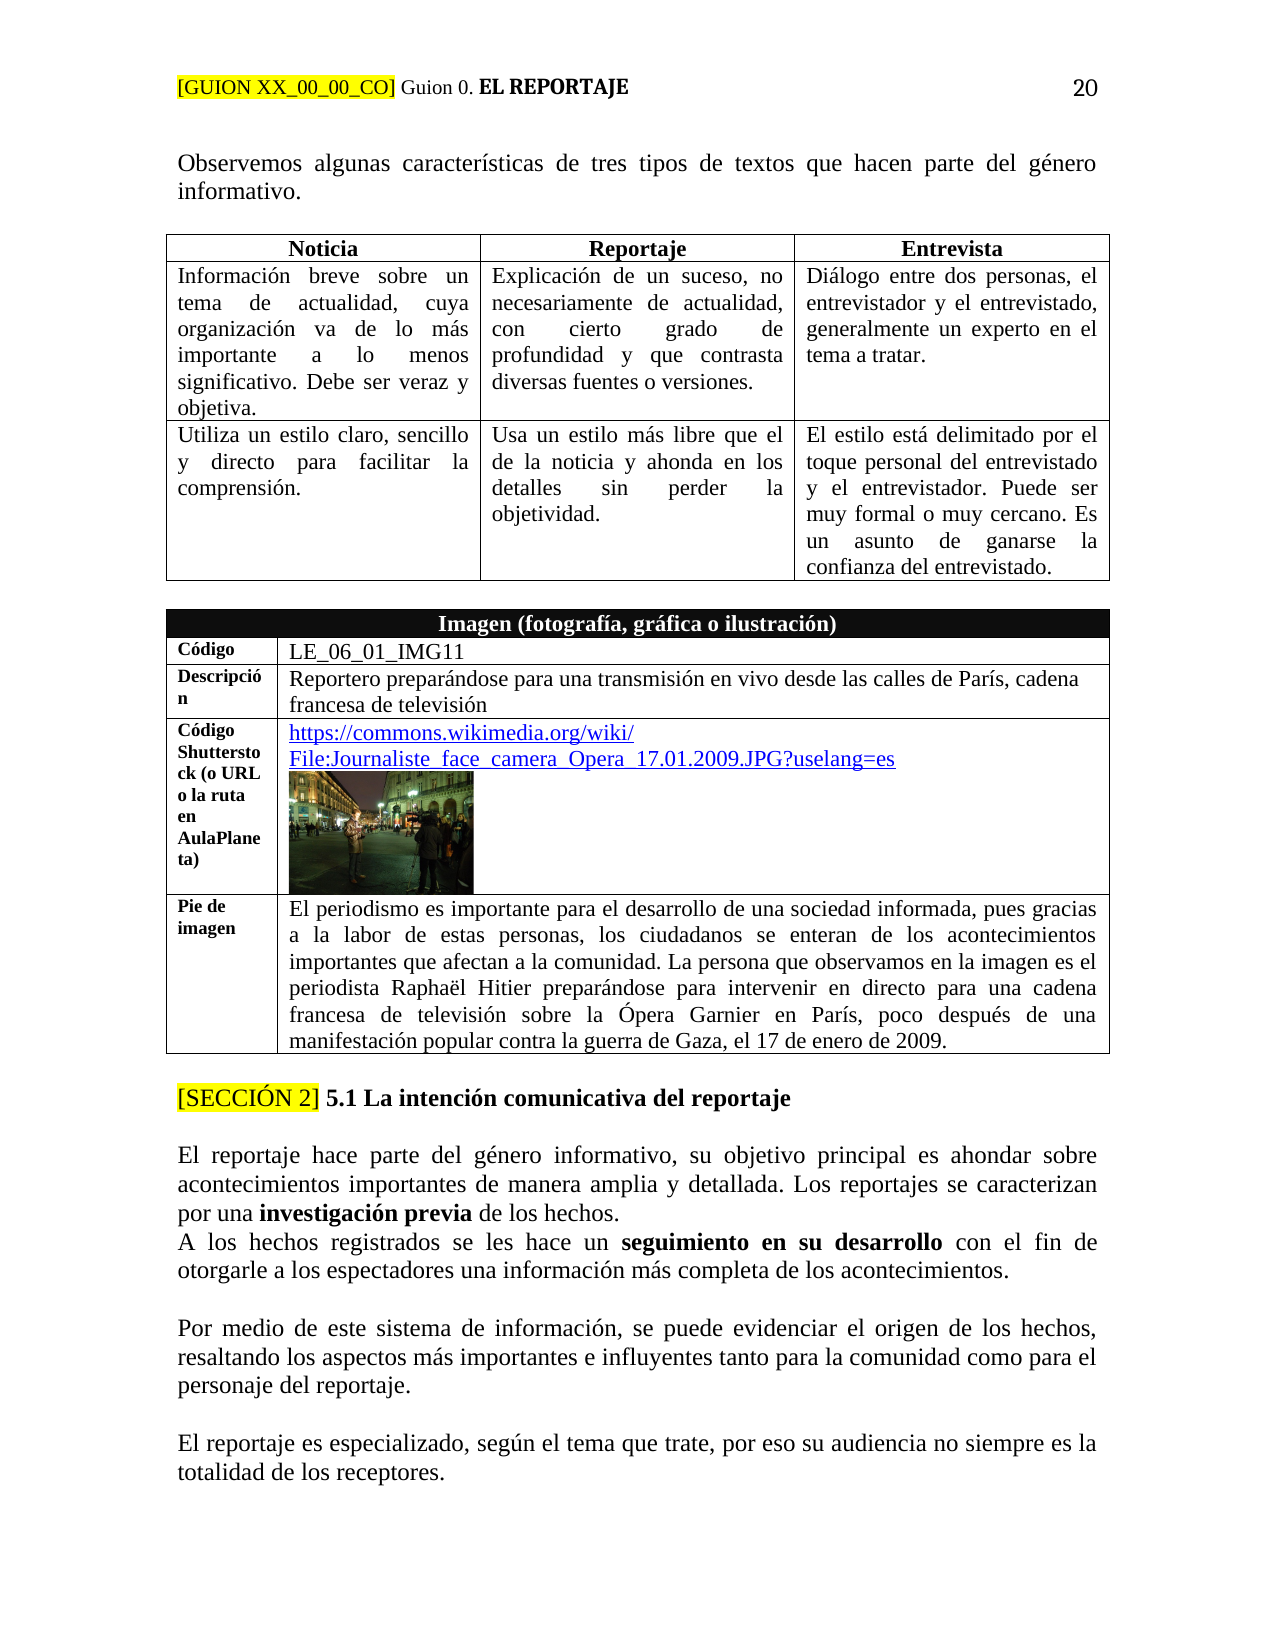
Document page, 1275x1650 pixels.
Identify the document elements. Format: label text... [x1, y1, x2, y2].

table_cell https://commons.wikimedia.org/wiki/File:Journaliste_face_camera_Opera_17.01.2009.JPG?uselang=es [278, 719, 1109, 894]
text [SECCIÓN 2] 5.1 La intención comunicativa del reportaje [319, 1083, 1098, 1112]
text Observemos algunas características de tres tipos de textos que hacen parte del género informativo. [177, 148, 1098, 205]
text El reportaje es especializado, según el tema que trate, por eso su audiencia no siempre es la totalidad de los receptores. [177, 1428, 1098, 1486]
table_cell Explicación de un suceso, no necesariamente de actualidad, con cierto grado de profundidad y que contrasta diversas fuentes o versiones. [481, 262, 794, 420]
text Por medio de este sistema de información, se puede evidenciar el origen de los hechos, resaltando los aspectos más importantes e influyentes tanto para la comunidad como para el personaje del reportaje. [177, 1313, 1098, 1399]
table_header Entrevista [795, 235, 1109, 261]
table_cell Pie de imagen [167, 895, 277, 1053]
text El reportaje hace parte del género informativo, su objetivo principal es ahondar sobre acontecimientos importantes de manera amplia y detallada. Los reportajes se caracterizan por una investigación previa de los hechos. [177, 1141, 1098, 1227]
table_cell Reportero preparándose para una transmisión en vivo desde las calles de París, cadena francesa de televisión [278, 665, 1109, 718]
table_header Reportaje [481, 235, 794, 261]
table_cell Usa un estilo más libre que el de la noticia y ahonda en los detalles sin perder la objetividad. [481, 421, 794, 579]
table_header Imagen (fotografía, gráfica o ilustración) [167, 610, 1109, 637]
table_cell Código Shutterstock (o URL o la ruta en AulaPlaneta) [167, 719, 277, 894]
table_cell Información breve sobre un tema de actualidad, cuya organización va de lo más importante a lo menos significativo. Debe ser veraz y objetiva. [167, 262, 480, 420]
table_cell Utiliza un estilo claro, sencillo y directo para facilitar la comprensión. [167, 421, 480, 579]
table_cell Descripción [167, 665, 277, 718]
table_cell El estilo está delimitado por el toque personal del entrevistado y el entrevistador. Puede ser muy formal o muy cercano. Es un asunto de ganarse la confianza del entrevistado. [795, 421, 1109, 579]
table_cell Código [167, 638, 277, 664]
table_cell LE_06_01_IMG11 [278, 638, 1109, 664]
table_cell Diálogo entre dos personas, el entrevistador y el entrevistado, generalmente un experto en el tema a tratar. [795, 262, 1109, 420]
table_cell El periodismo es importante para el desarrollo de una sociedad informada, pues gracias a la labor de estas personas, los ciudadanos se enteran de los acontecimientos importantes que afectan a la comunidad. La persona que observamos en la imagen es el periodista Raphaël Hitier preparándose para intervenir en directo para una cadena francesa de televisión sobre la Ópera Garnier en París, poco después de una manifestación popular contra la guerra de Gaza, el 17 de enero de 2009. [278, 895, 1109, 1053]
table_header Noticia [167, 235, 480, 261]
text A los hechos registrados se les hace un seguimiento en su desarrollo con el fin de otorgarle a los espectadores una información más completa de los acontecimientos. [177, 1227, 1098, 1284]
picture [288, 771, 474, 895]
